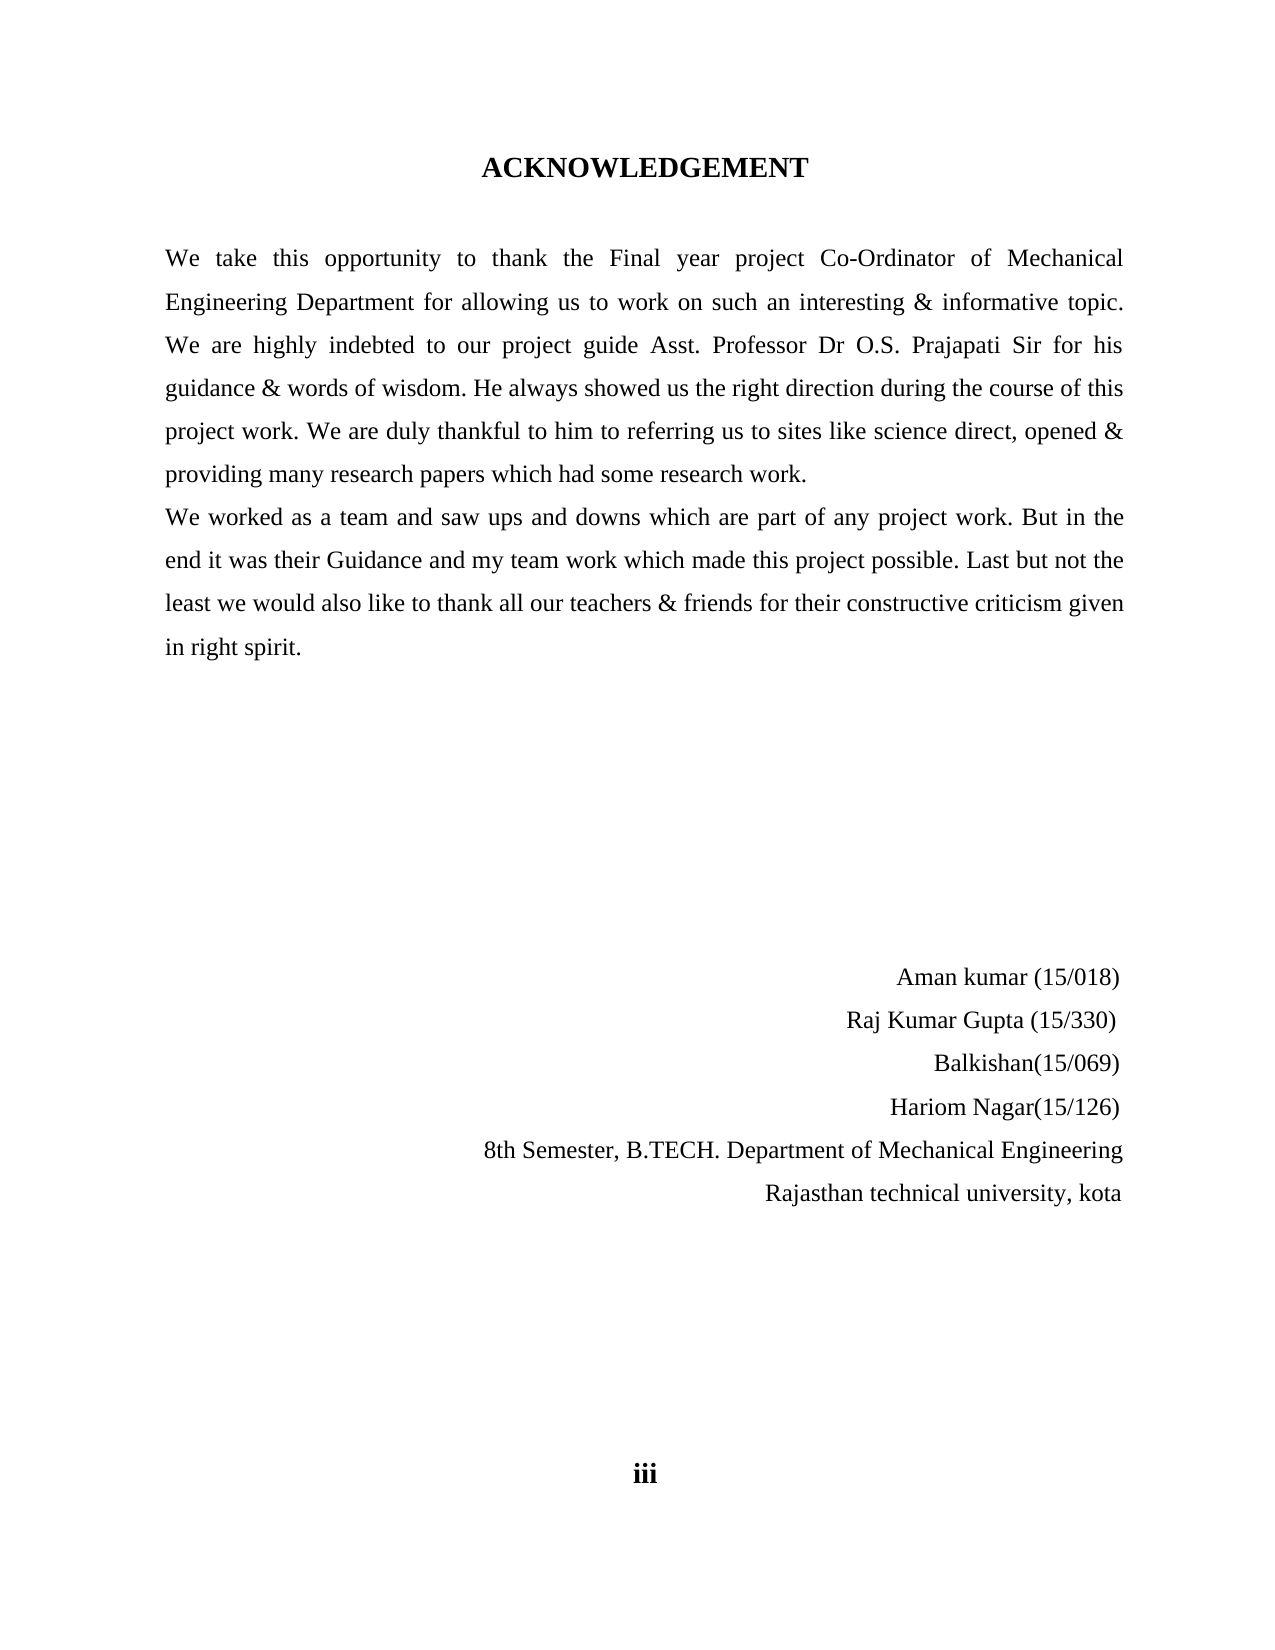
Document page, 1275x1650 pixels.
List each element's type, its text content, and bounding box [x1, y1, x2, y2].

text We take this opportunity to thank the Final year project Co-Ordinator of Mechanical Engineering Department for allowing us to work on such an interesting & informative topic. We are highly indebted to our project guide Asst. Professor Dr O.S. Prajapati Sir for his guidance & words of wisdom. He always showed us the right direction during the course of this project work. We are duly thankful to him to referring us to sites like science direct, opened & providing many research papers which had some research work. [165, 243, 1125, 488]
text We worked as a team and saw ups and downs which are part of any project work. But in the end it was their Guidance and my team work which made this project possible. Last but not the least we would also like to thank all our teachers & friends for their constructive criticism given in right spirit. [165, 502, 1125, 660]
text ACKNOWLEDGEMENT [165, 150, 1125, 183]
text Aman kumar (15/018) [165, 962, 1125, 991]
text Raj Kumar Gupta (15/330) [165, 1005, 1125, 1034]
text Hariom Nagar(15/126) [165, 1092, 1125, 1120]
text Rajasthan technical university, kota [165, 1178, 1125, 1207]
text iii [165, 1456, 1125, 1489]
text Balkishan(15/069) [165, 1048, 1125, 1077]
text 8th Semester, B.TECH. Department of Mechanical Engineering [165, 1135, 1125, 1163]
